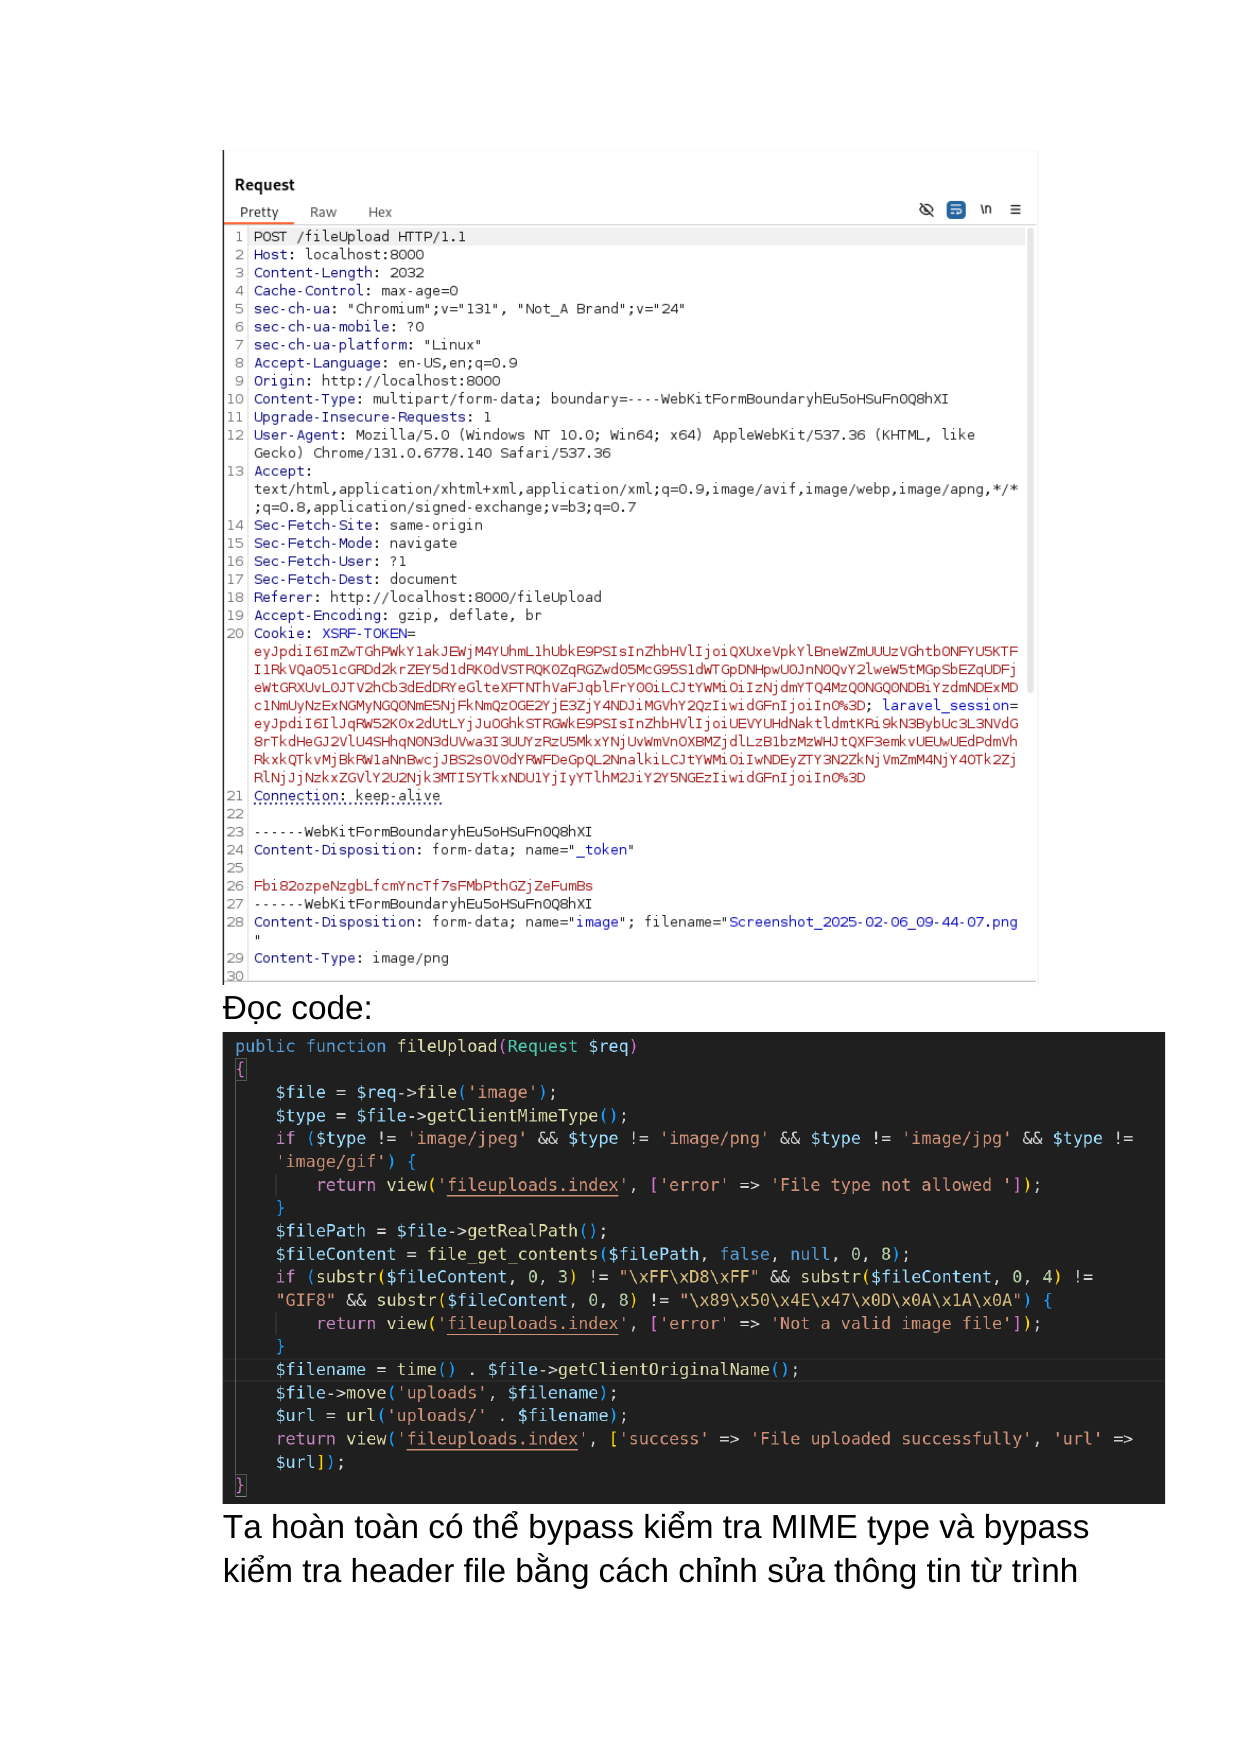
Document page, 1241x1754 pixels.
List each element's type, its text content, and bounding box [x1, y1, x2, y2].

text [223, 1507, 1090, 1590]
picture [222, 150, 1039, 985]
picture [222, 1032, 1166, 1504]
text Đọc code: [223, 988, 1090, 1027]
